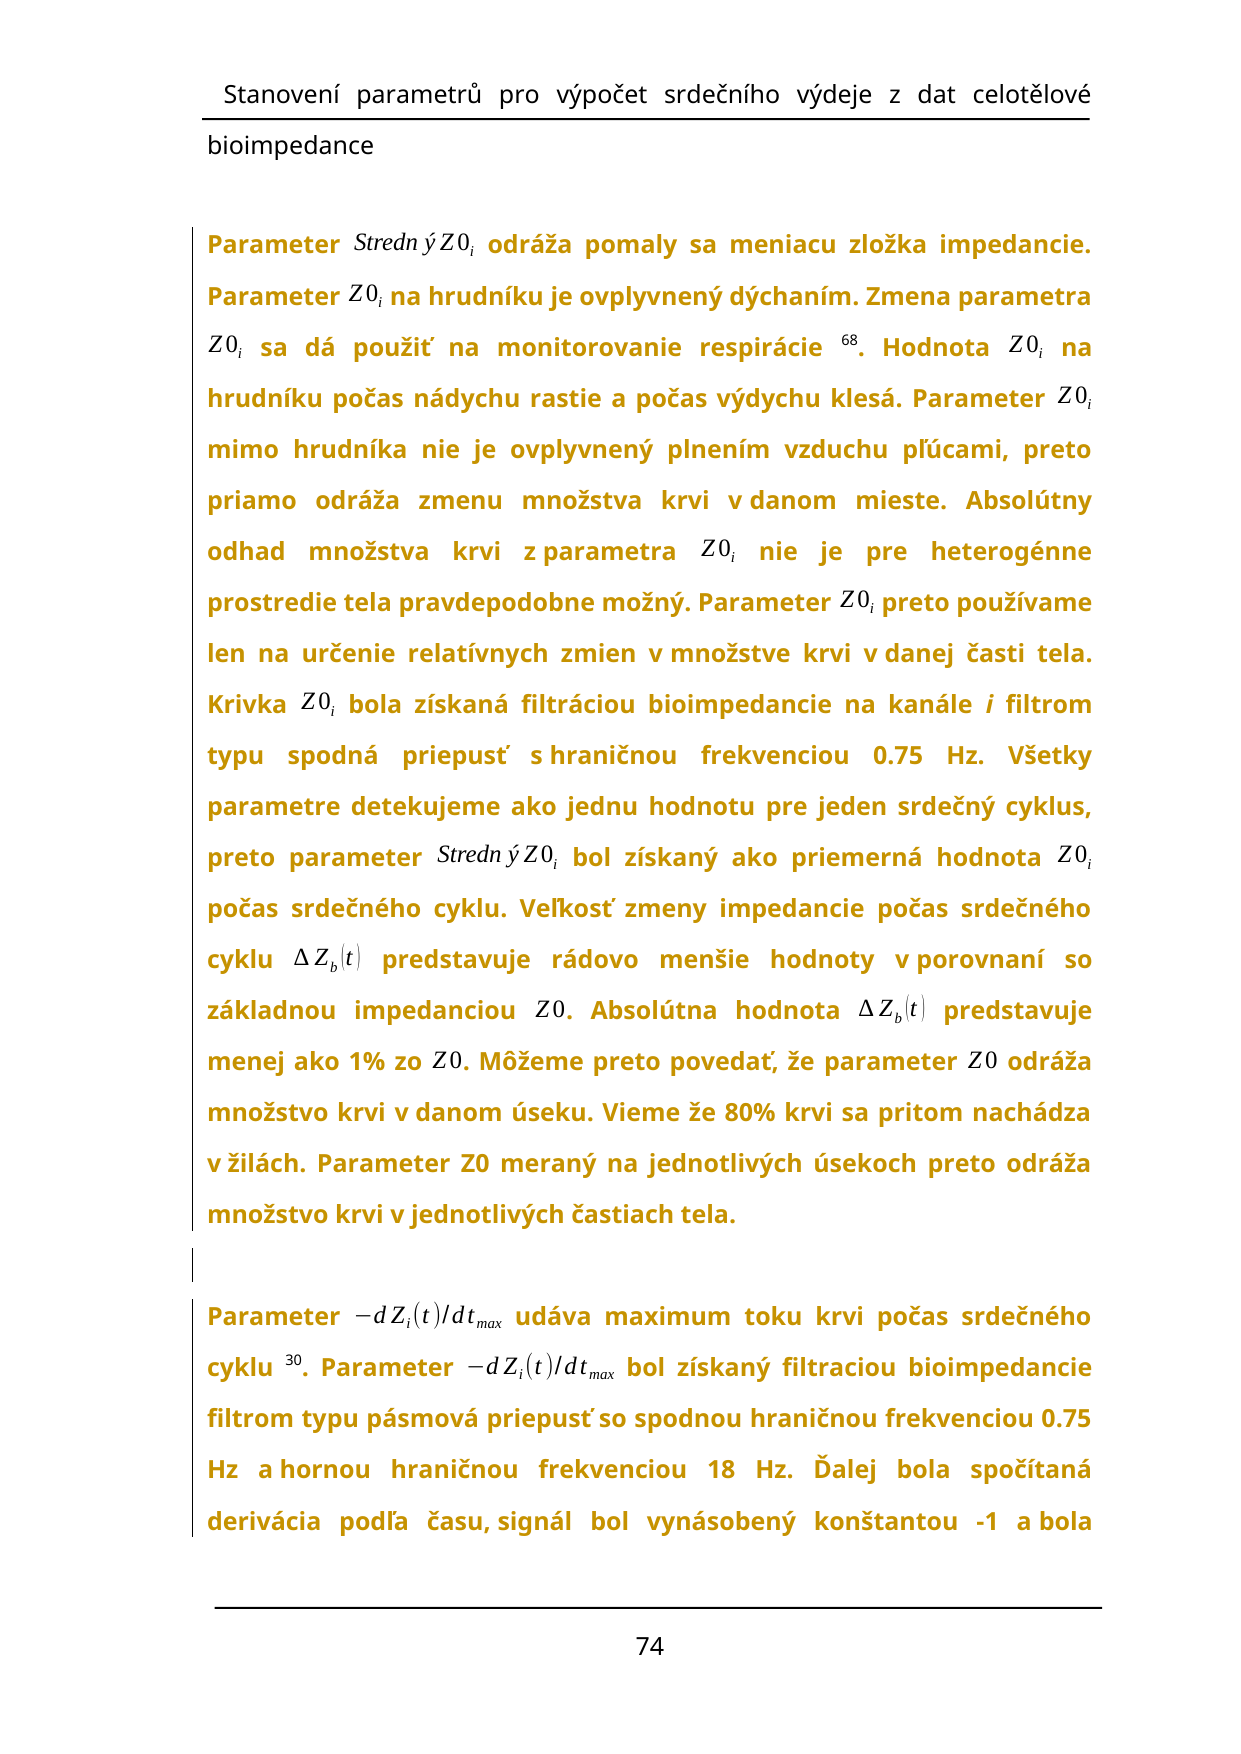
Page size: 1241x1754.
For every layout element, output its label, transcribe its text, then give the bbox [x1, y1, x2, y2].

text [207, 1299, 1092, 1537]
text Parameter odráža pomaly sa meniacu zložka impedancie. Parameter na hrudníku je ovplyvnený dýchaním. Zmena parametra sa dá použiť na monitorovanie respirácie 68. Hodnota na hrudníku počas nádychu rastie a počas výdychu klesá. Parameter mimo hrudníka nie je ovplyvnený plnením vzduchu pľúcami, preto priamo odráža zmenu množstva krvi v danom mieste. Absolútny odhad množstva krvi z parametra nie je pre heterogénne prostredie tela pravdepodobne možný. Parameter preto používame len na určenie relatívnych zmien v množstve krvi v danej časti tela. Krivka bola získaná filtráciou bioimpedancie na kanále i filtrom typu spodná priepusť s hraničnou frekvenciou 0.75 Hz. Všetky parametre detekujeme ako jednu hodnotu pre jeden srdečný cyklus, preto parameter bol získaný ako priemerná hodnota počas srdečného cyklu. Veľkosť zmeny impedancie počas srdečného cyklu predstavuje rádovo menšie hodnoty v porovnaní so základnou impedanciou . Absolútna hodnota predstavuje menej ako 1% zo . Môžeme preto povedať, že parameter odráža množstvo krvi v danom úseku. Vieme že 80% krvi sa pritom nachádza v žilách. Parameter Z0 meraný na jednotlivých úsekoch preto odráža množstvo krvi v jednotlivých častiach tela. [207, 227, 1092, 1231]
